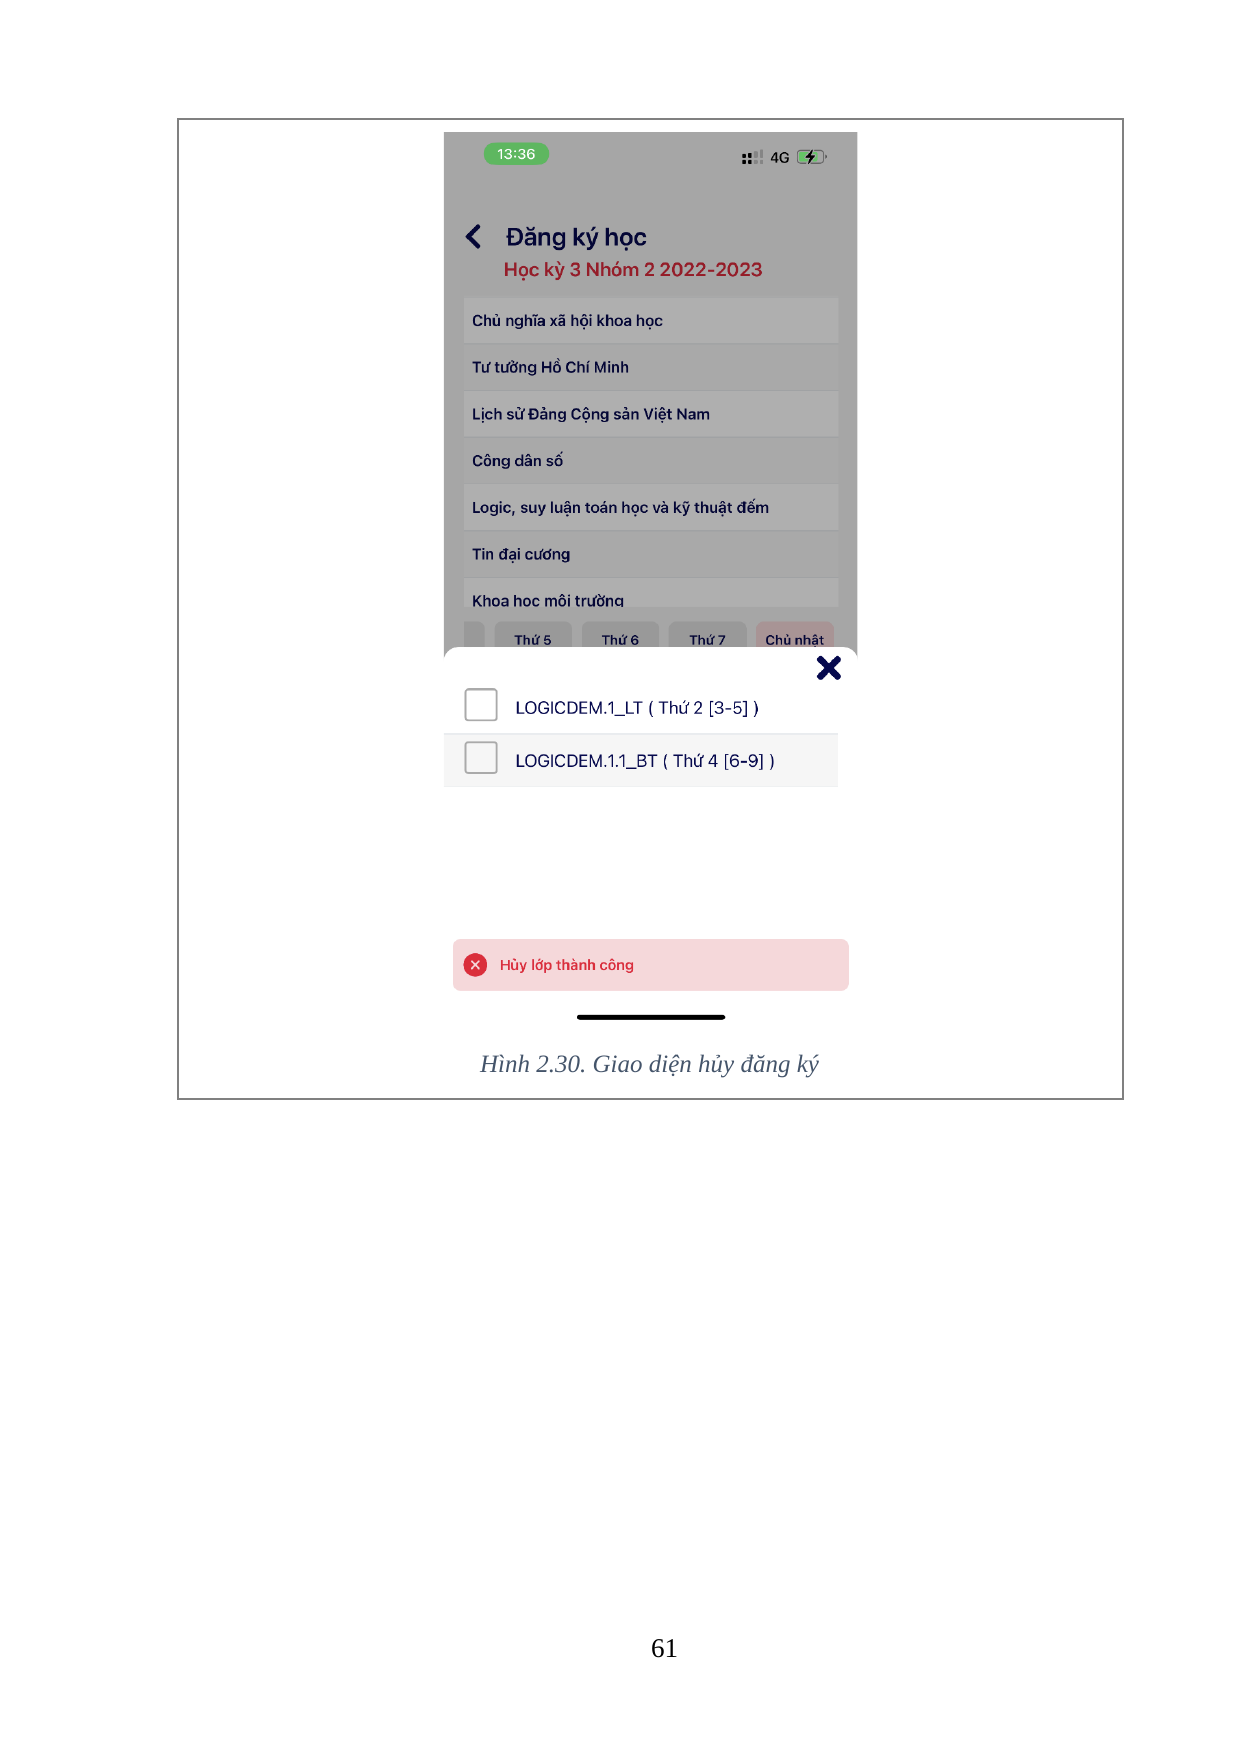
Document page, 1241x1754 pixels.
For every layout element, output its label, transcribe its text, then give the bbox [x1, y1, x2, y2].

table_cell Hình 2.28. Giao diện Đăng ký học Hình 2.29. Giao diện đăng ký thành công Hình 2.30. Giao diện hủy đăng ký Hình 2.31. Giao diện trùng lịch [179, 120, 1122, 1098]
picture [443, 132, 858, 1027]
